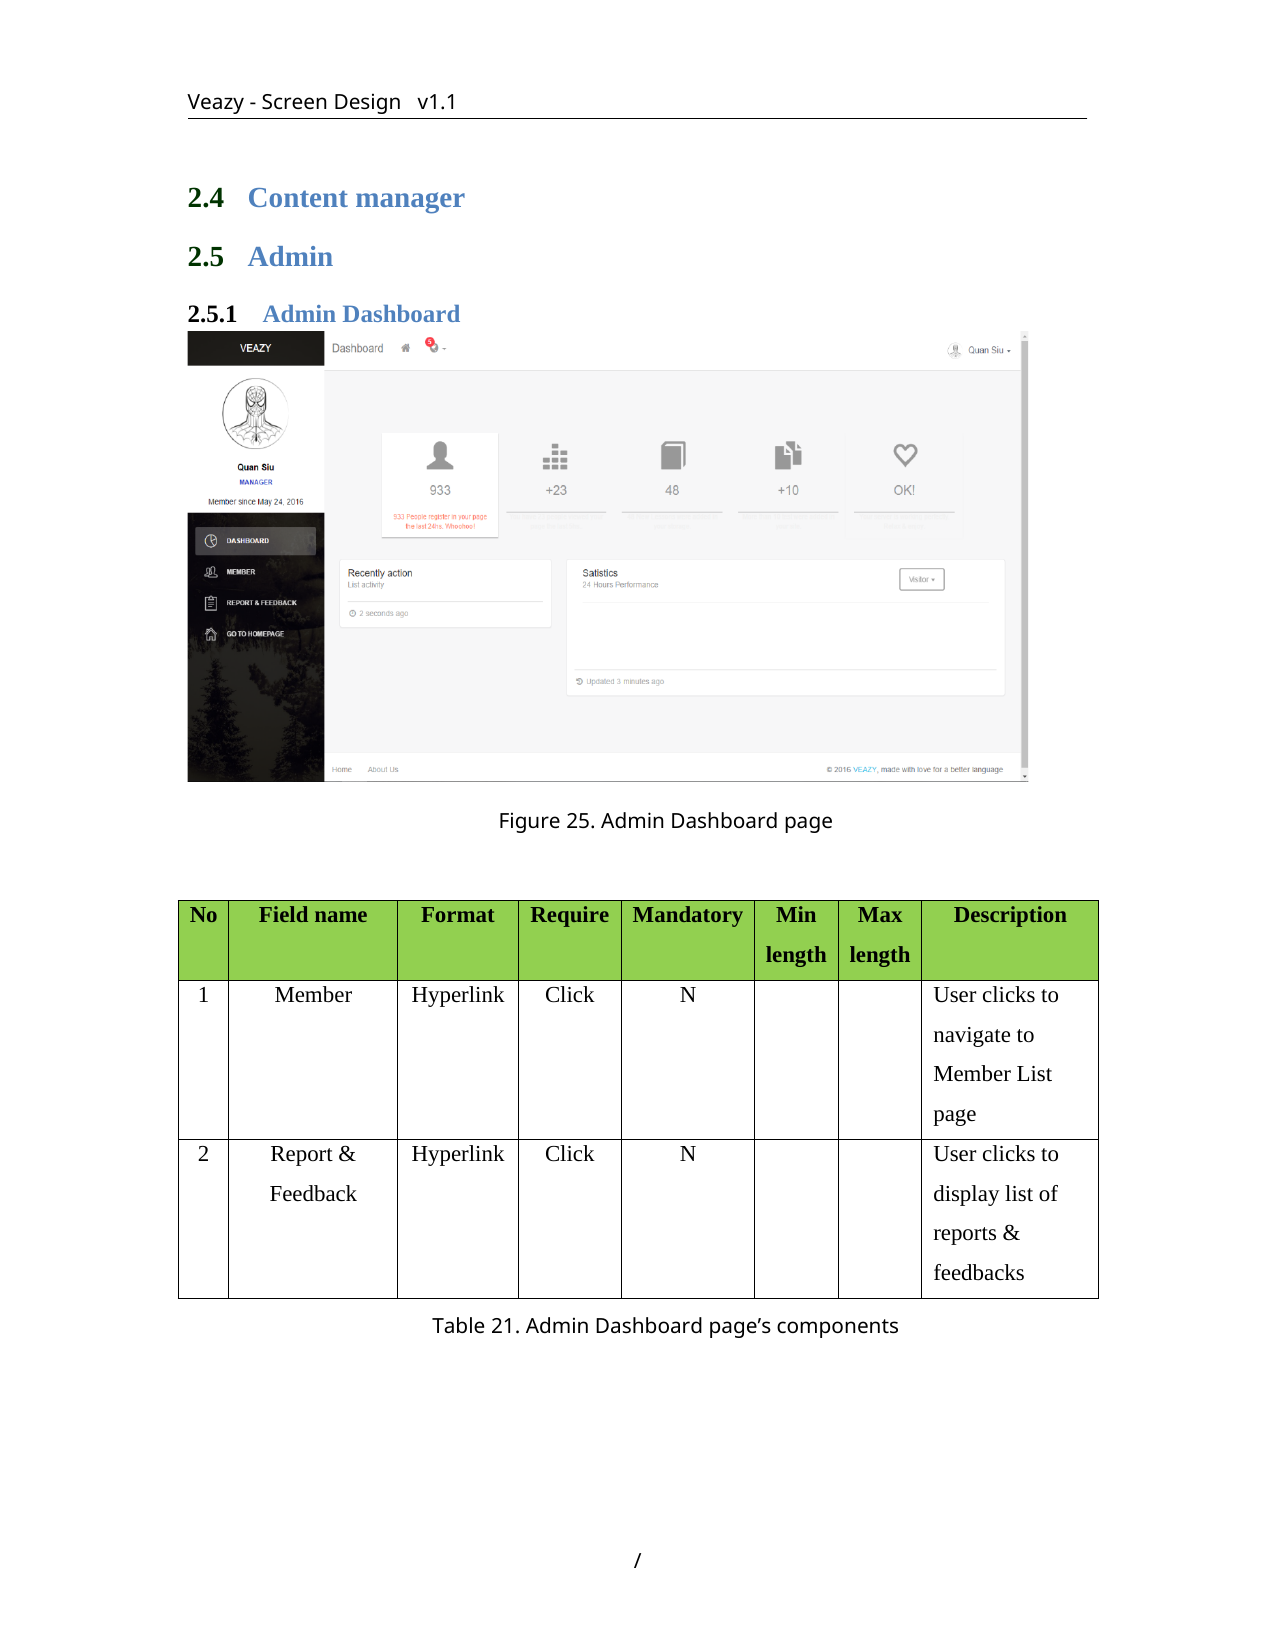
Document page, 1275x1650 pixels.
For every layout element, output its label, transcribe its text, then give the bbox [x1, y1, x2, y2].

table_cell N [622, 981, 754, 1139]
table_header Require [519, 901, 621, 980]
table_cell [755, 1140, 838, 1298]
table_cell User clicks to navigate to Member List page [922, 981, 1098, 1139]
subtitle Admin Dashboard [187, 299, 1087, 327]
table_header Description [922, 901, 1098, 980]
table_header Format [398, 901, 518, 980]
table_cell User clicks to display list of reports & feedbacks [922, 1140, 1098, 1298]
table_cell Report & Feedback [229, 1140, 397, 1298]
picture [187, 331, 1029, 782]
table_cell [755, 981, 838, 1139]
table_cell N [622, 1140, 754, 1298]
table_header Mandatory [622, 901, 754, 980]
table_cell Click [519, 981, 621, 1139]
table_header No [179, 901, 228, 980]
table_header Max length [839, 901, 921, 980]
subtitle Content manager [187, 180, 1087, 213]
table_cell [839, 981, 921, 1139]
table_cell Hyperlink [398, 981, 518, 1139]
table_cell 1 [179, 981, 228, 1139]
table_header Field name [229, 901, 397, 980]
table_cell Hyperlink [398, 1140, 518, 1298]
table_header Min length [755, 901, 838, 980]
subtitle Admin [187, 239, 1087, 273]
table_cell Member [229, 981, 397, 1139]
table_cell [839, 1140, 921, 1298]
table_cell Click [519, 1140, 621, 1298]
table_cell 2 [179, 1140, 228, 1298]
